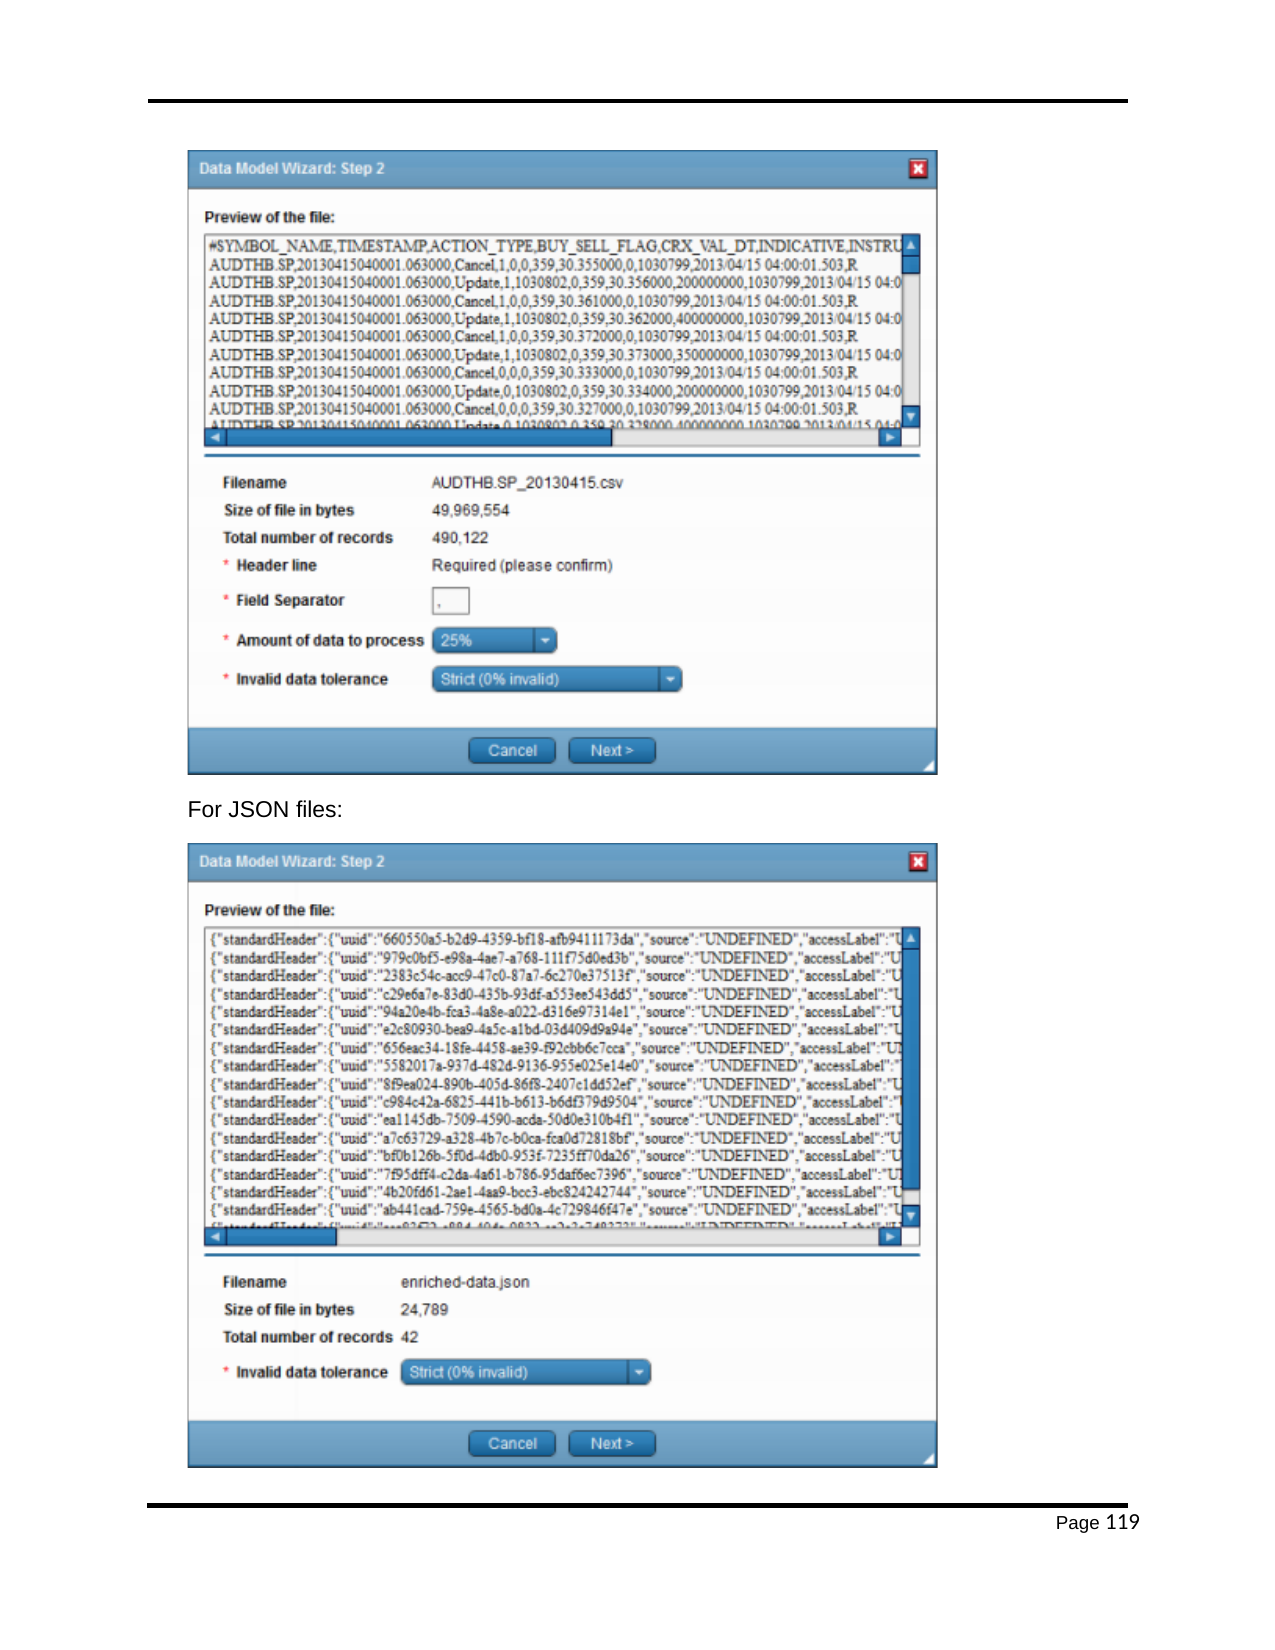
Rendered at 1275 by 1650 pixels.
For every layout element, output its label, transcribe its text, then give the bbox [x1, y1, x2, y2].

picture [187, 150, 938, 775]
text For JSON files: [187, 796, 1125, 822]
picture [187, 843, 938, 1468]
